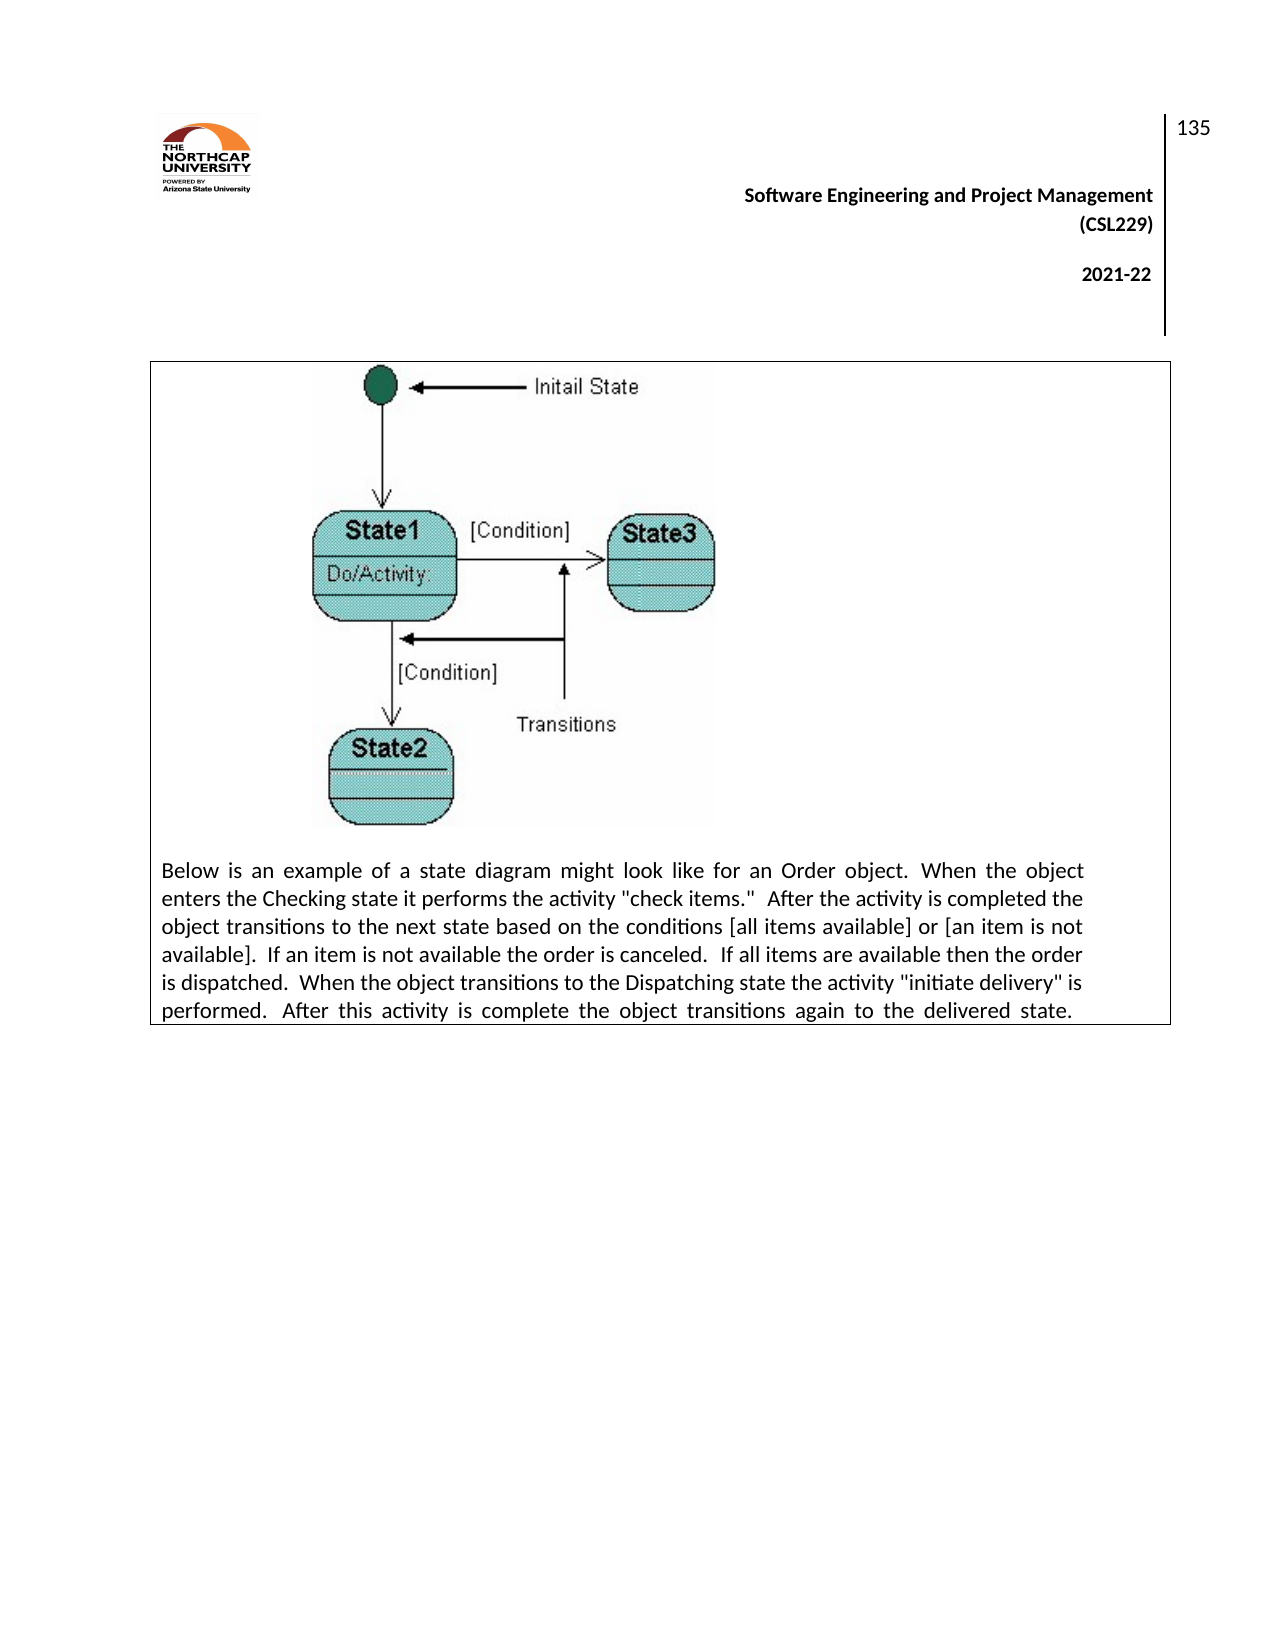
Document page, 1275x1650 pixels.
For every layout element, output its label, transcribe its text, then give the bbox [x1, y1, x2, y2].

table_cell Background Study: While coding, it is necessary to understand the details of the modes an Object of a Class can go through and its transitions at time intervals with the occurrence of any event or action. State diagrams (also called State Chart diagrams) are used to help the developer better understand any complex/unusual functionalities or business flows of specialized areas of the system. In short, State diagrams depict the dynamic behavior of the entire system, or a sub-system, or even a single object in a system. This is done with the help of Behavioral elements. It is important to note that having a State diagram for your system is not a compulsion, but must be defined only on a need basis State diagrams have very few elements. State diagrams have very few elements. The basic elements are rounded boxes representing the state of the object and arrows indicting the transition to the next state. The activity section of the state symbol depicts what activities the object will be doing while it is in that state. All state diagrams being with an initial state of the object. This is the state of the object when it is created. After the initial state the object begins changing states. Conditions based on the activities can determine what the next state the object transitions to. Below is an example of a state diagram might look like for an Order object. When the object enters the Checking state it performs the activity "check items." After the activity is completed the object transitions to the next state based on the conditions [all items available] or [an item is not available]. If an item is not available the order is canceled. If all items are available then the order is dispatched. When the object transitions to the Dispatching state the activity "initiate delivery" is performed. After this activity is complete the object transitions again to the delivered state. Figure- State diagram for an order object State diagrams can also show a super-state for the object. A super-state is used when many transitions lead to the a certain state. Instead of showing all of the transitions from each state to the redundant state a super-state can be used to show that all of the states inside of the super-state can transition to the redundant state. This helps make the state diagram easier to read. The diagram below shows a super-state. Both the Checking and Dispatching states can transition into the Canceled state, so a transition is shown from a super-state named Active to the state Cancel. By contrast, the state Dispatching can only transition to the Delivered state, so we show an arrow only from the Dispatching state to the Delivered state. Figure: state diagram showing super state Activity Diagram: Activity diagram are fancy flowcharts. Activity diagrams represent the business and operational workflows of a system. An Activity diagram is a dynamic diagram that shows the activity and the event that causes the object to be in the particular state. Creating an Activity Diagram Let us consider the example of attending a course lecture, at 8 am. Figure —an example Activity diagram As you can see in Figure 6 the first activity is to get dressed to leave for the lecture. A decision then has to be made, depending on the time available for the lecture to start, and the timings of the public trains (metra). If there is sufficient time to catch the train, then take the train; else, flag down a cab to the University. The final activity is to attend the lecture, after which the Activity diagram terminates. Swim Lanes: Activity diagrams provide another ability, to clarify which actor performs which activity. If you wish to distinguish in an Activity diagram the activities carried out by individual actors, vertical columns are first made, separated by thick vertical black lines, termed "swim lanes," and name each of these columns with the name of the actor involved. You place each of the activities below the actor performing these activities and then show how these activities are connected. A state chart diagram shows the possible states of the objects and the transition that cause a change in the state. An activity diagram are related to state chart diagram except that state chart diagram focuses attention on an object undergoing a process(or on a process as an object), an activity diagram focuses on the flow of activities involved in a single process. The activity diagram shows the how those activities depend on one another. [151, 362, 1170, 1024]
picture [155, 113, 260, 202]
